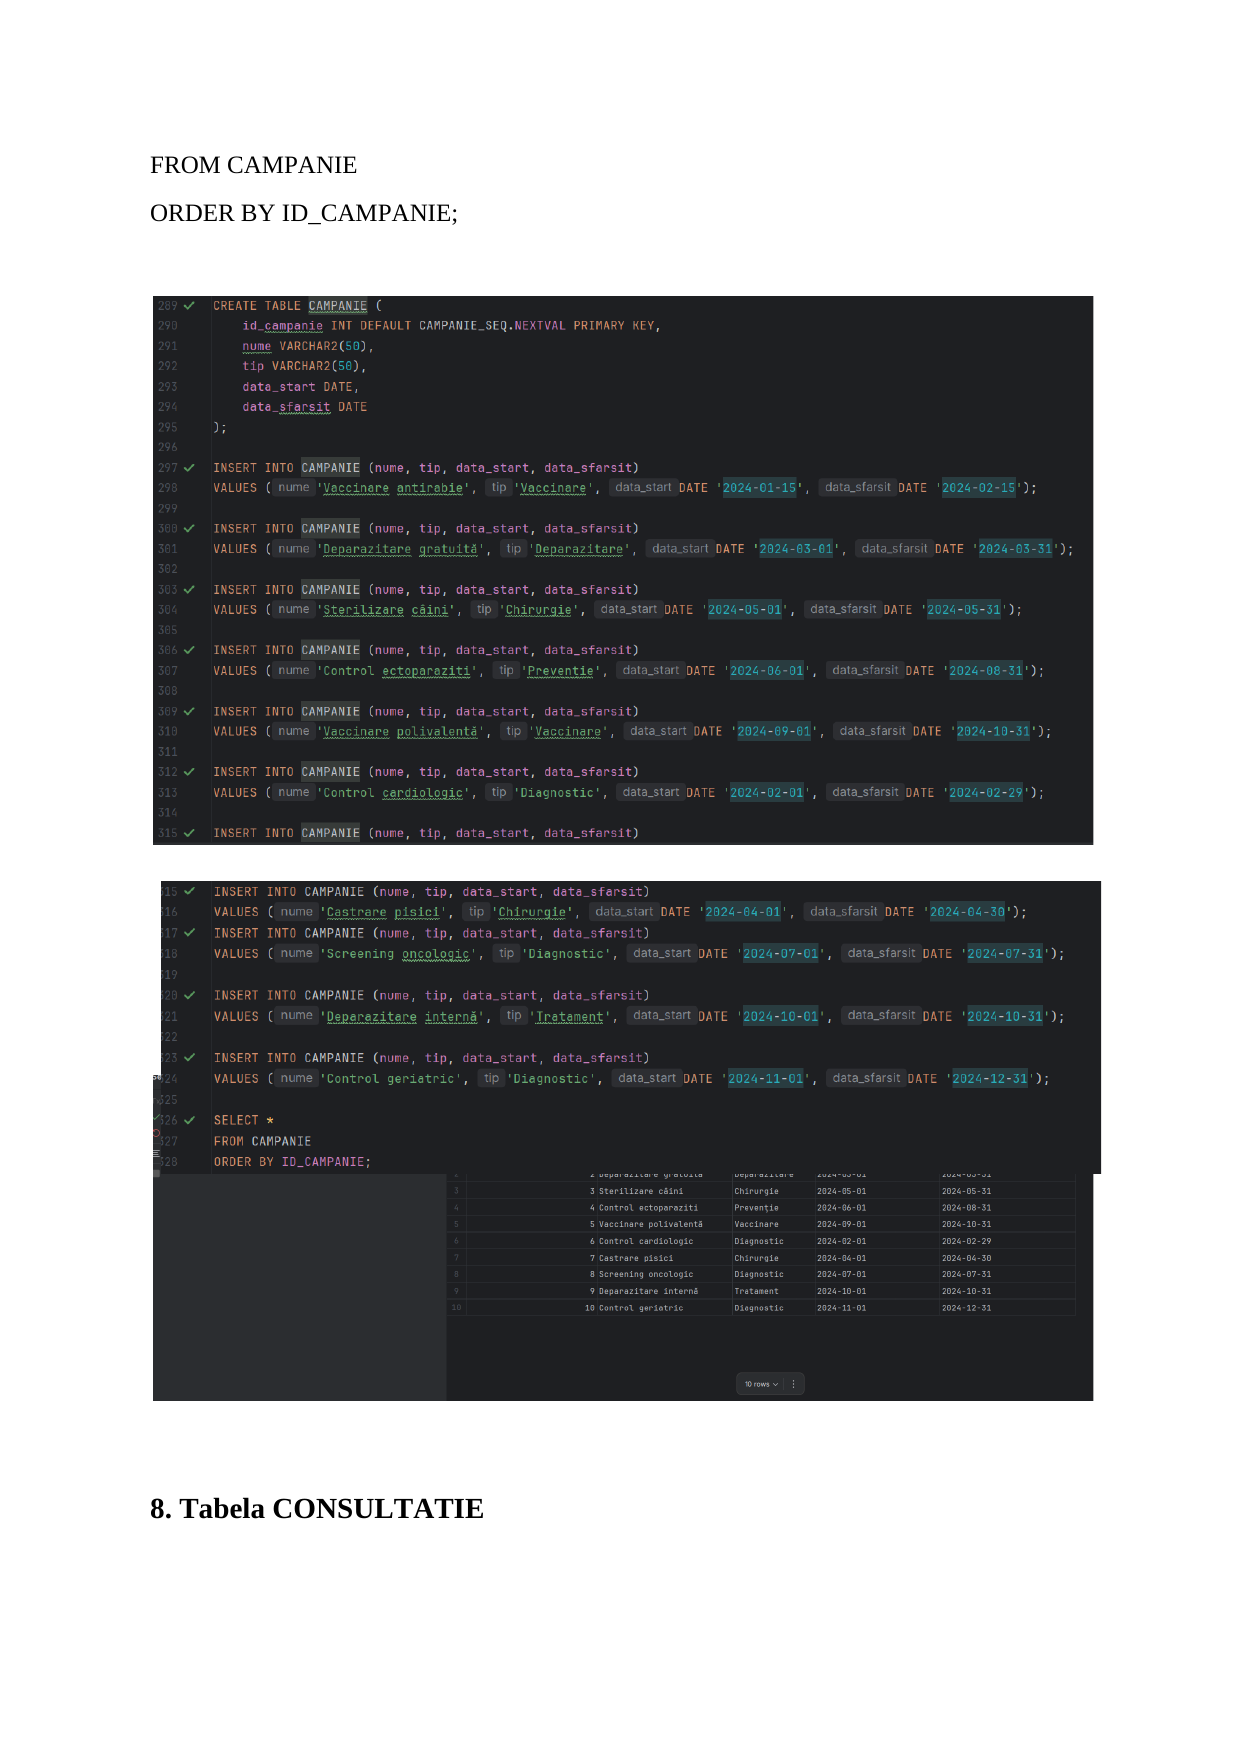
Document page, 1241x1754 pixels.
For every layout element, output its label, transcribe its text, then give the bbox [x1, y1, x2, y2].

text ORDER BY ID_CAMPANIE; [150, 198, 1090, 226]
picture [153, 296, 1094, 845]
picture [153, 881, 1102, 1401]
text 8. Tabela CONSULTATIE [150, 1491, 1090, 1524]
text FROM CAMPANIE [150, 150, 1090, 179]
